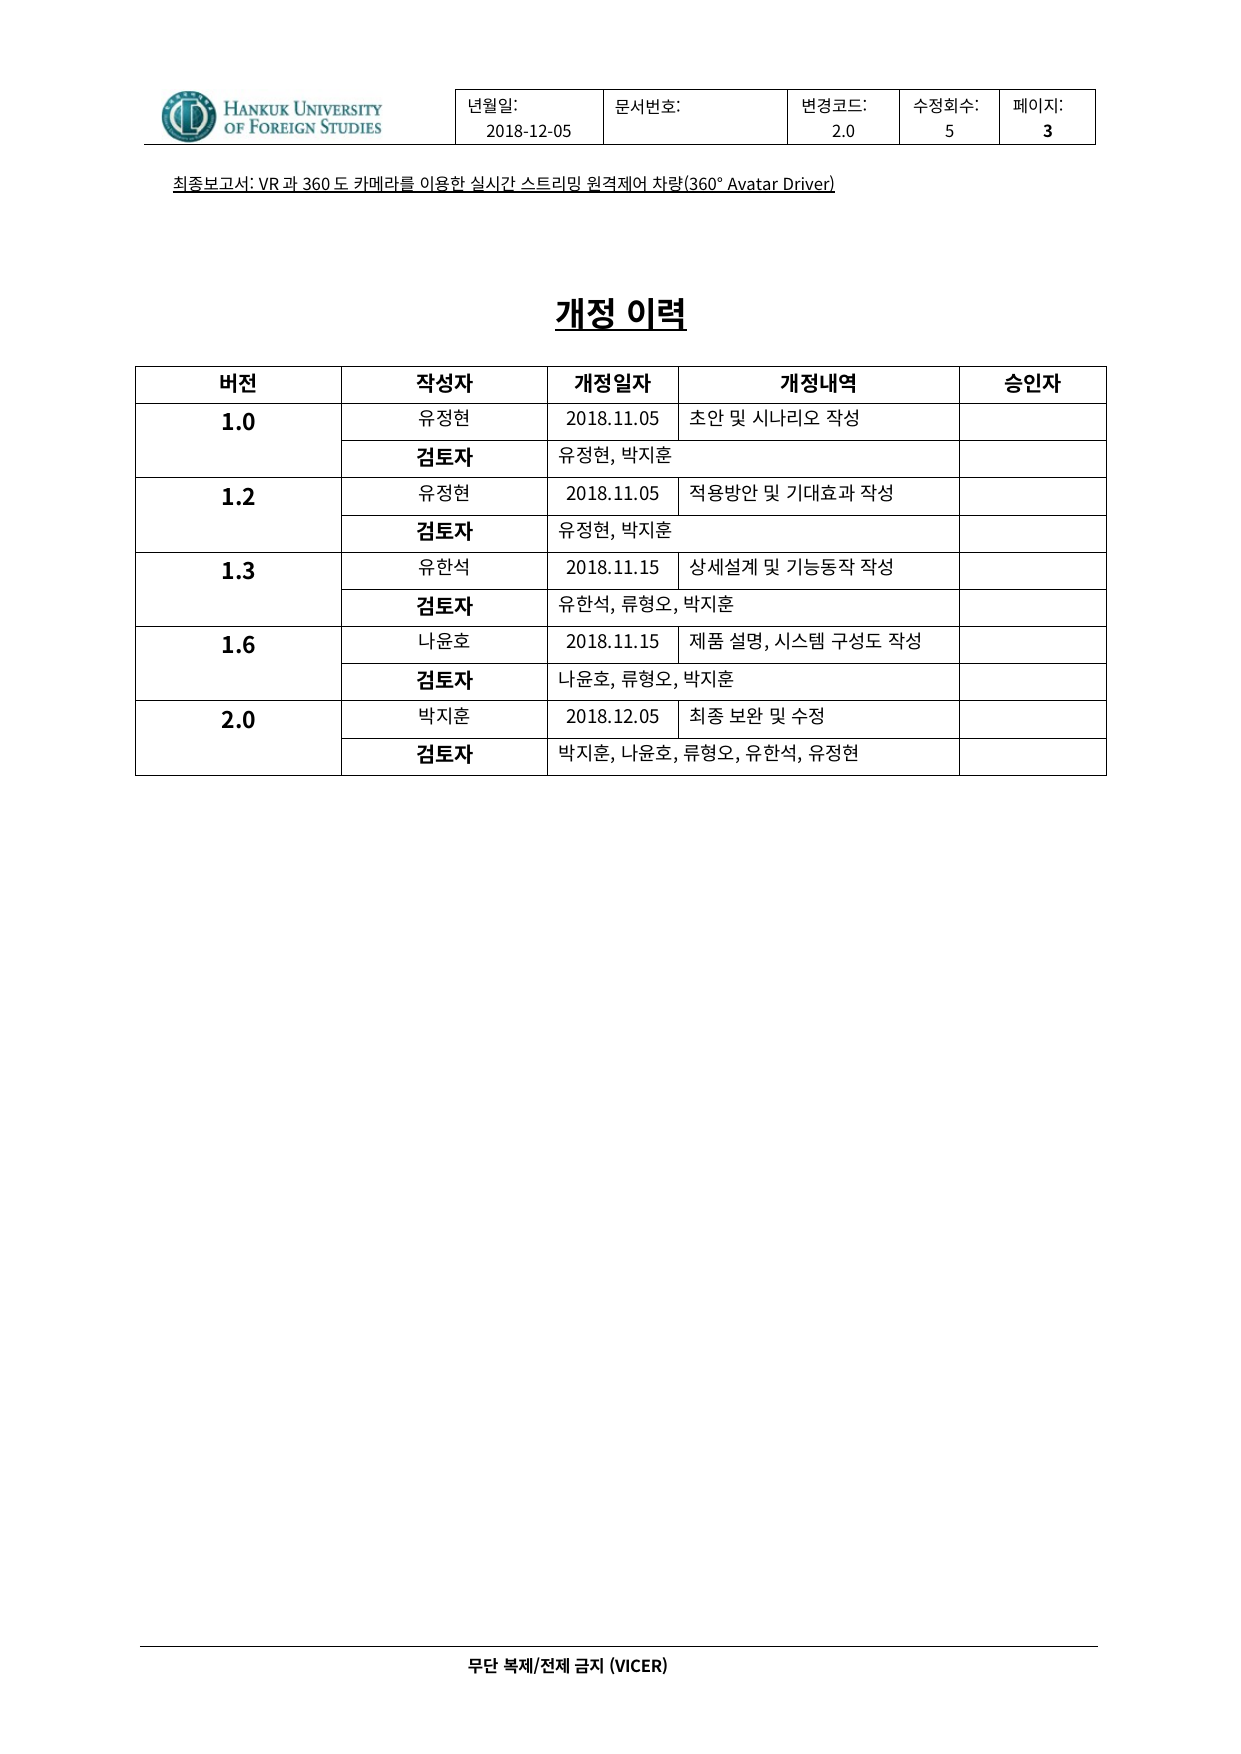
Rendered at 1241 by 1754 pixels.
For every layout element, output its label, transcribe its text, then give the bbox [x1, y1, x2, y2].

table_header 승인자 [960, 367, 1106, 403]
table_header 개정일자 [548, 367, 678, 403]
table_cell [960, 404, 1106, 440]
table_cell 검토자 [342, 590, 547, 626]
table_cell 2.0 [136, 701, 341, 775]
text 개정 이력 [133, 287, 1109, 336]
table_cell 제품 설명, 시스템 구성도 작성 [679, 627, 959, 663]
table_cell [960, 739, 1106, 775]
table_cell [960, 478, 1106, 514]
table_cell 2018.11.15 [548, 627, 678, 663]
table_cell 유정현 [342, 404, 547, 440]
table_cell 2018.11.05 [548, 478, 678, 514]
table_cell [960, 701, 1106, 738]
table_header 버전 [136, 367, 341, 403]
table_cell 1.6 [136, 627, 341, 700]
table_cell 나윤호 [342, 627, 547, 663]
table_cell [960, 627, 1106, 663]
table_header 작성자 [342, 367, 547, 403]
table_header 개정내역 [679, 367, 959, 403]
table_cell 박지훈, 나윤호, 류형오, 유한석, 유정현 [548, 739, 959, 775]
table_cell 검토자 [342, 664, 547, 700]
table_cell 유정현, 박지훈 [548, 516, 959, 552]
table_cell 나윤호, 류형오, 박지훈 [548, 664, 959, 700]
table_cell 상세설계 및 기능동작 작성 [679, 553, 959, 589]
table_cell 1.0 [136, 404, 341, 477]
table_cell [960, 553, 1106, 589]
table_cell 1.2 [136, 478, 341, 552]
table_cell 2018.12.05 [548, 701, 678, 738]
table_cell [960, 590, 1106, 626]
table_cell [960, 516, 1106, 552]
table_cell 검토자 [342, 739, 547, 775]
table_cell 유정현 [342, 478, 547, 514]
table_cell 초안 및 시나리오 작성 [679, 404, 959, 440]
table_cell 검토자 [342, 516, 547, 552]
table_cell 최종 보완 및 수정 [679, 701, 959, 738]
table_cell 유한석, 류형오, 박지훈 [548, 590, 959, 626]
table_cell 2018.11.15 [548, 553, 678, 589]
table_cell [960, 441, 1106, 477]
table_cell 1.3 [136, 553, 341, 626]
table_cell 유정현, 박지훈 [548, 441, 959, 477]
picture [161, 89, 383, 143]
table_cell 검토자 [342, 441, 547, 477]
table_cell 유한석 [342, 553, 547, 589]
table_cell [960, 664, 1106, 700]
table_cell 적용방안 및 기대효과 작성 [679, 478, 959, 514]
table_cell 2018.11.05 [548, 404, 678, 440]
table_cell 박지훈 [342, 701, 547, 738]
